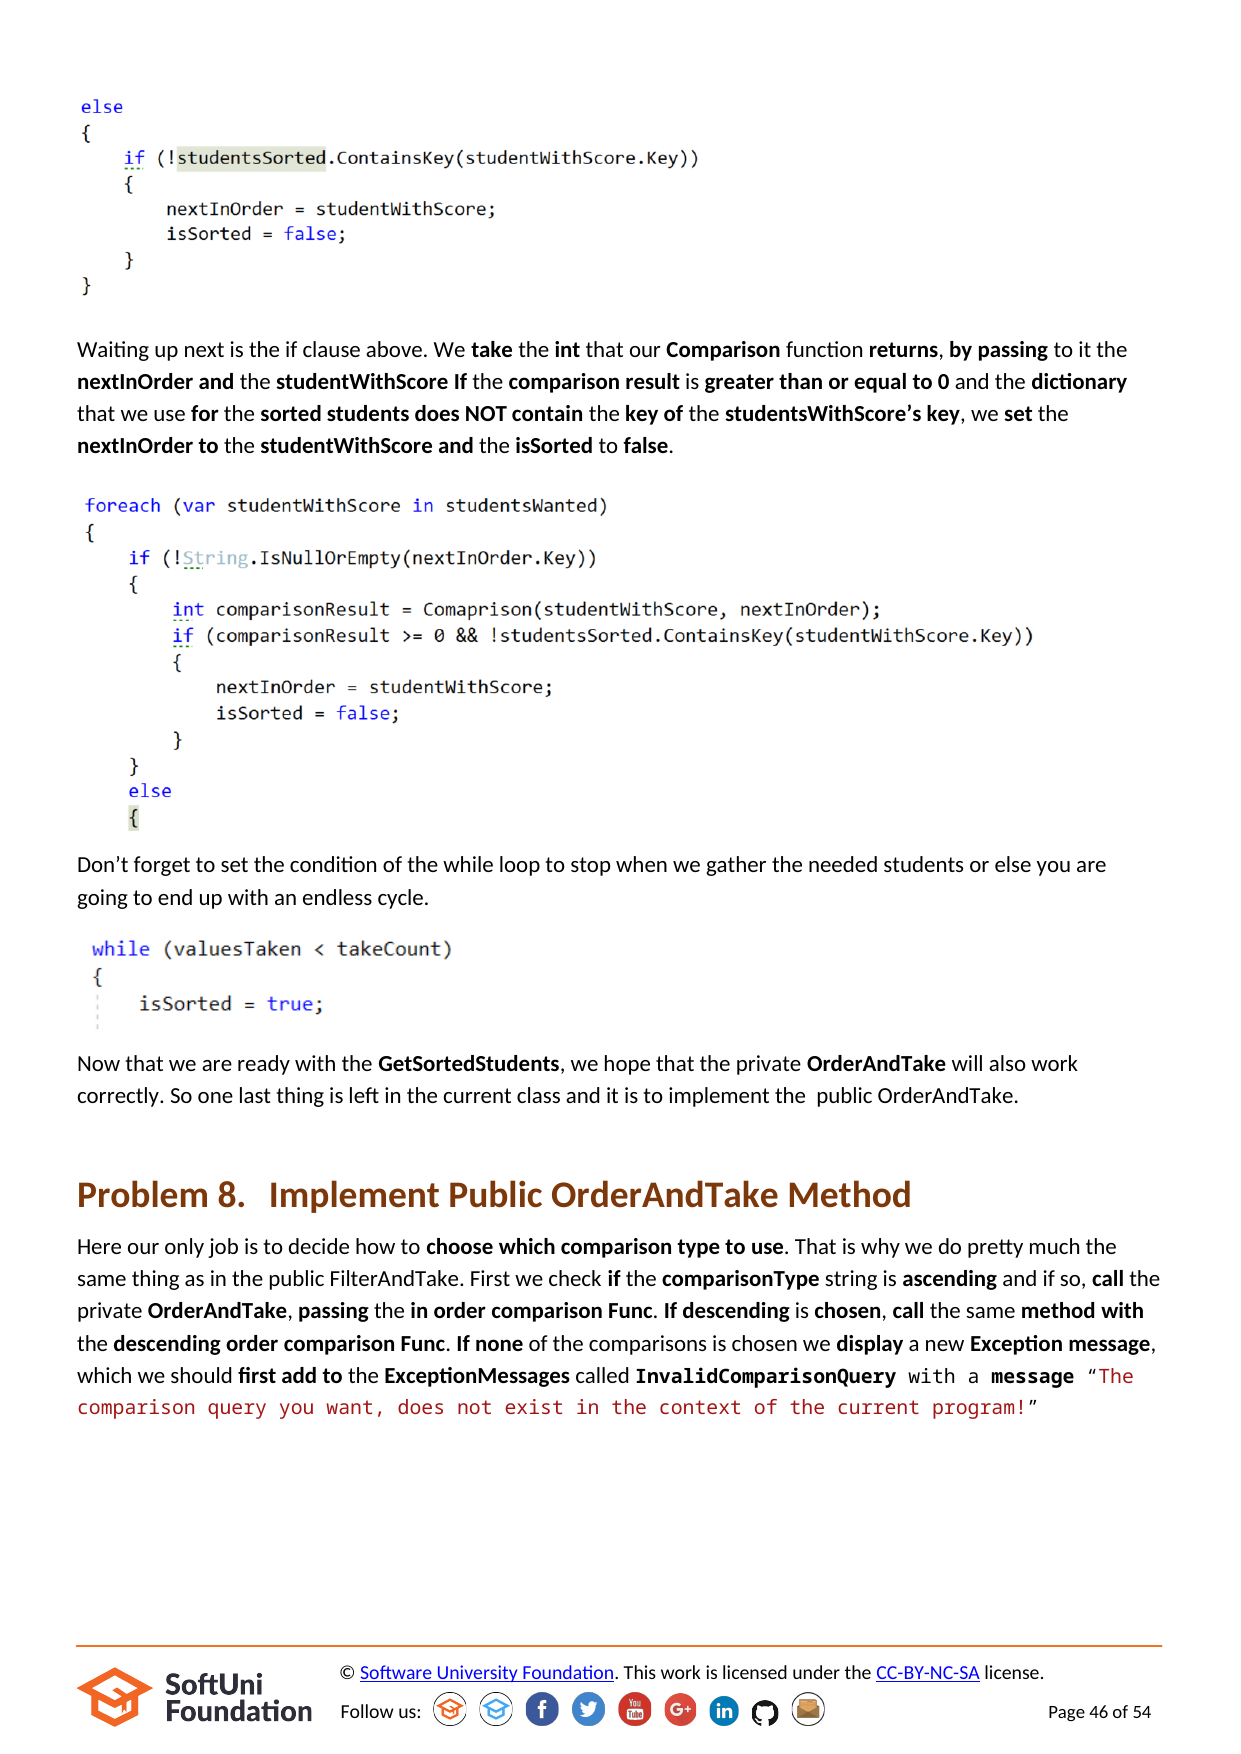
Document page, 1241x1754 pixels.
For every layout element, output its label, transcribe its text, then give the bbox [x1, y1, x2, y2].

picture [752, 1700, 779, 1726]
text Don’t forget to set the condition of the while loop to stop when we gather the needed students or else you are going to end up with an endless cycle. [77, 851, 1163, 911]
picture [709, 1696, 718, 1705]
picture [723, 1708, 732, 1717]
picture [76, 1667, 312, 1727]
subtitle Implement Public OrderAndTake Method [77, 1171, 1163, 1217]
picture [572, 1692, 605, 1726]
picture [76, 95, 793, 318]
picture [479, 1692, 513, 1726]
picture [618, 1692, 652, 1726]
picture [730, 1696, 739, 1705]
picture [730, 1717, 739, 1726]
picture [76, 927, 478, 1033]
picture [709, 1717, 718, 1726]
picture [791, 1692, 825, 1726]
picture [433, 1692, 467, 1726]
picture [664, 1693, 697, 1726]
text Now that we are ready with the GetSortedStudents, we hope that the private OrderAndTake will also work correctly. So one last thing is left in the current class and it is to implement the public OrderAndTake. [77, 1049, 1163, 1110]
text Here our only job is to decide how to choose which comparison type to use. That is why we do pretty much the same thing as in the public FilterAndTake. First we check if the comparisonType string is ascending and if so, call the private OrderAndTake, passing the in order comparison Func. If descending is chosen, call the same method with the descending order comparison Func. If none of the comparisons is chosen we display a new Exception message, which we should first add to the ExceptionMessages called InvalidComparisonQuery with a message “The comparison query you want, does not exist in the context of the current program!” [77, 1232, 1163, 1452]
picture [525, 1692, 559, 1726]
picture [76, 495, 1051, 834]
